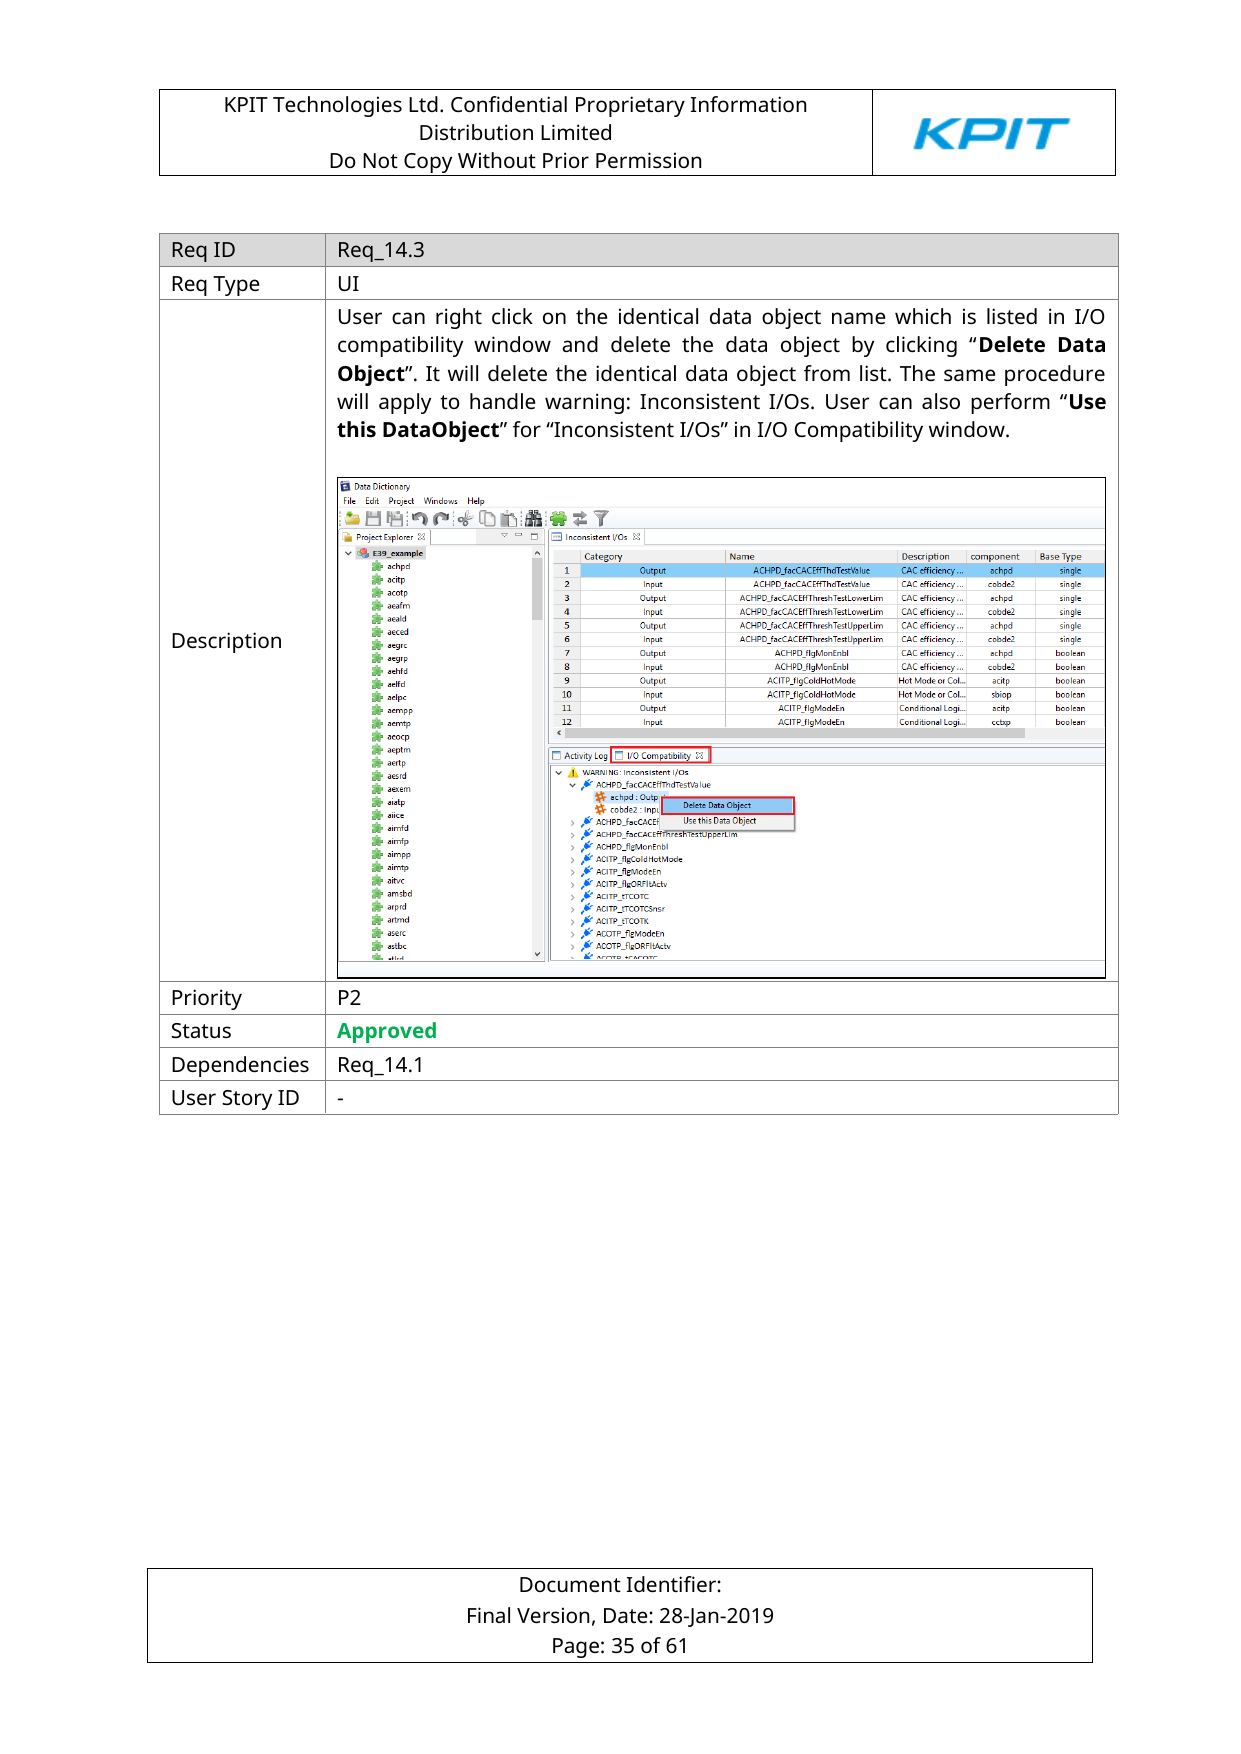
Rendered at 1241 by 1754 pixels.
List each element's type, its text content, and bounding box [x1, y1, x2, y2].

table_cell User Story ID [160, 1081, 325, 1113]
picture [894, 103, 1092, 162]
table_header Req_14.3 [326, 234, 1118, 266]
table_cell Approved [326, 1015, 1118, 1047]
table_cell UI [326, 267, 1118, 299]
table_cell P2 [326, 982, 1118, 1014]
table_cell User can right click on the identical data object name which is listed in I/O compatibility window and delete the data object by clicking “Delete Data Object”. It will delete the identical data object from list. The same procedure will apply to handle warning: Inconsistent I/Os. User can also perform “Use this DataObject” for “Inconsistent I/Os” in I/O Compatibility window. [326, 300, 1118, 981]
table_cell Req_14.1 [326, 1048, 1118, 1080]
table_cell Priority [160, 982, 325, 1014]
picture [338, 478, 1105, 977]
table_cell - [326, 1081, 1118, 1113]
table_header Req ID [160, 234, 325, 266]
table_cell Dependencies [160, 1048, 325, 1080]
table_cell Description [160, 300, 325, 981]
table_cell Req Type [160, 267, 325, 299]
table_cell Status [160, 1015, 325, 1047]
